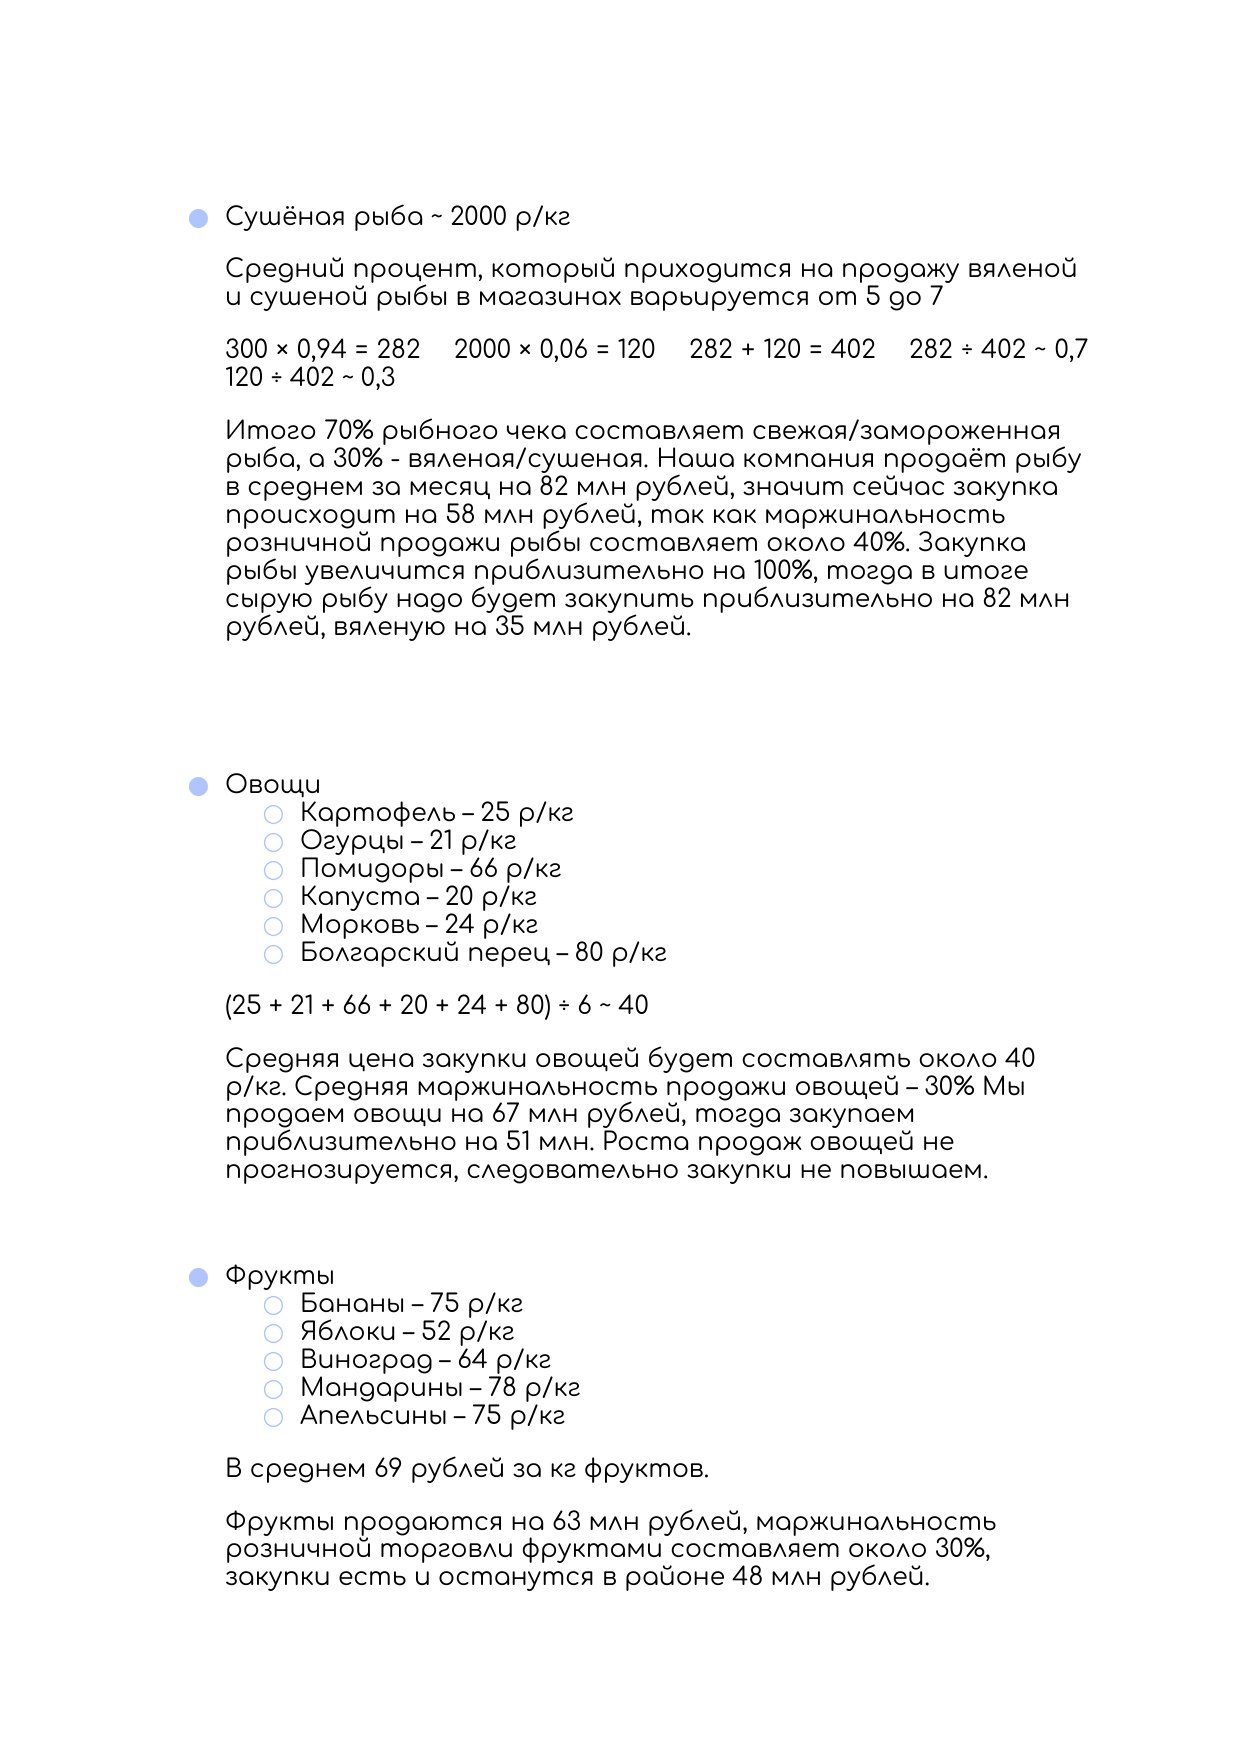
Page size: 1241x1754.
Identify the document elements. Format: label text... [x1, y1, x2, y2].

text Средний процент, который приходится на продажу вяленой и сушеной рыбы в магазинах варьируется от 5 до 7 [225, 256, 1090, 312]
list Овощи [187, 772, 1090, 799]
text Фрукты продаются на 63 млн рублей, маржинальность розничной торговли фруктами составляет около 30%, закупки есть и останутся в районе 48 млн рублей. [225, 1508, 1090, 1592]
list Капуста – 20 р/кг [262, 883, 1090, 911]
text 300 × 0,94 = 282 2000 × 0,06 = 120 282 + 120 = 402 282 ÷ 402 ~ 0,7 120 ÷ 402 ~ 0,3 [225, 337, 1090, 392]
text Средняя цена закупки овощей будет составлять около 40 р/кг. Средняя маржинальность продажи овощей – 30% Мы продаем овощи на 67 млн рублей, тогда закупаем приблизительно на 51 млн. Роста продаж овощей не прогнозируется, следовательно закупки не повышаем. [225, 1045, 1090, 1184]
list Яблоки – 52 р/кг [262, 1318, 1090, 1346]
list Картофель – 25 р/кг [262, 799, 1090, 827]
list Апельсины – 75 р/кг [262, 1402, 1090, 1430]
text (25 + 21 + 66 + 20 + 24 + 80) ÷ 6 ~ 40 [150, 992, 1090, 1020]
list Болгарский перец – 80 р/кг [262, 939, 1090, 967]
text Итого 70% рыбного чека составляет свежая/замороженная рыба, а 30% - вяленая/сушеная. Наша компания продаёт рыбу в среднем за месяц на 82 млн рублей, значит сейчас закупка происходит на 58 млн рублей, так как маржинальность розничной продажи рыбы составляет около 40%. Закупка рыбы увеличится приблизительно на 100%, тогда в итоге сырую рыбу надо будет закупить приблизительно на 82 млн рублей, вяленую на 35 млн рублей. [225, 417, 1090, 641]
list Морковь – 24 р/кг [262, 911, 1090, 939]
list Бананы – 75 р/кг [262, 1290, 1090, 1318]
list Огурцы – 21 р/кг [262, 827, 1090, 855]
list Помидоры – 66 р/кг [262, 855, 1090, 883]
text В среднем 69 рублей за кг фруктов. [225, 1455, 1090, 1483]
list Мандарины – 78 р/кг [262, 1374, 1090, 1402]
list Виноград – 64 р/кг [262, 1346, 1090, 1374]
list Фрукты [187, 1262, 1090, 1290]
list Сушёная рыба ~ 2000 р/кг [187, 203, 1090, 231]
